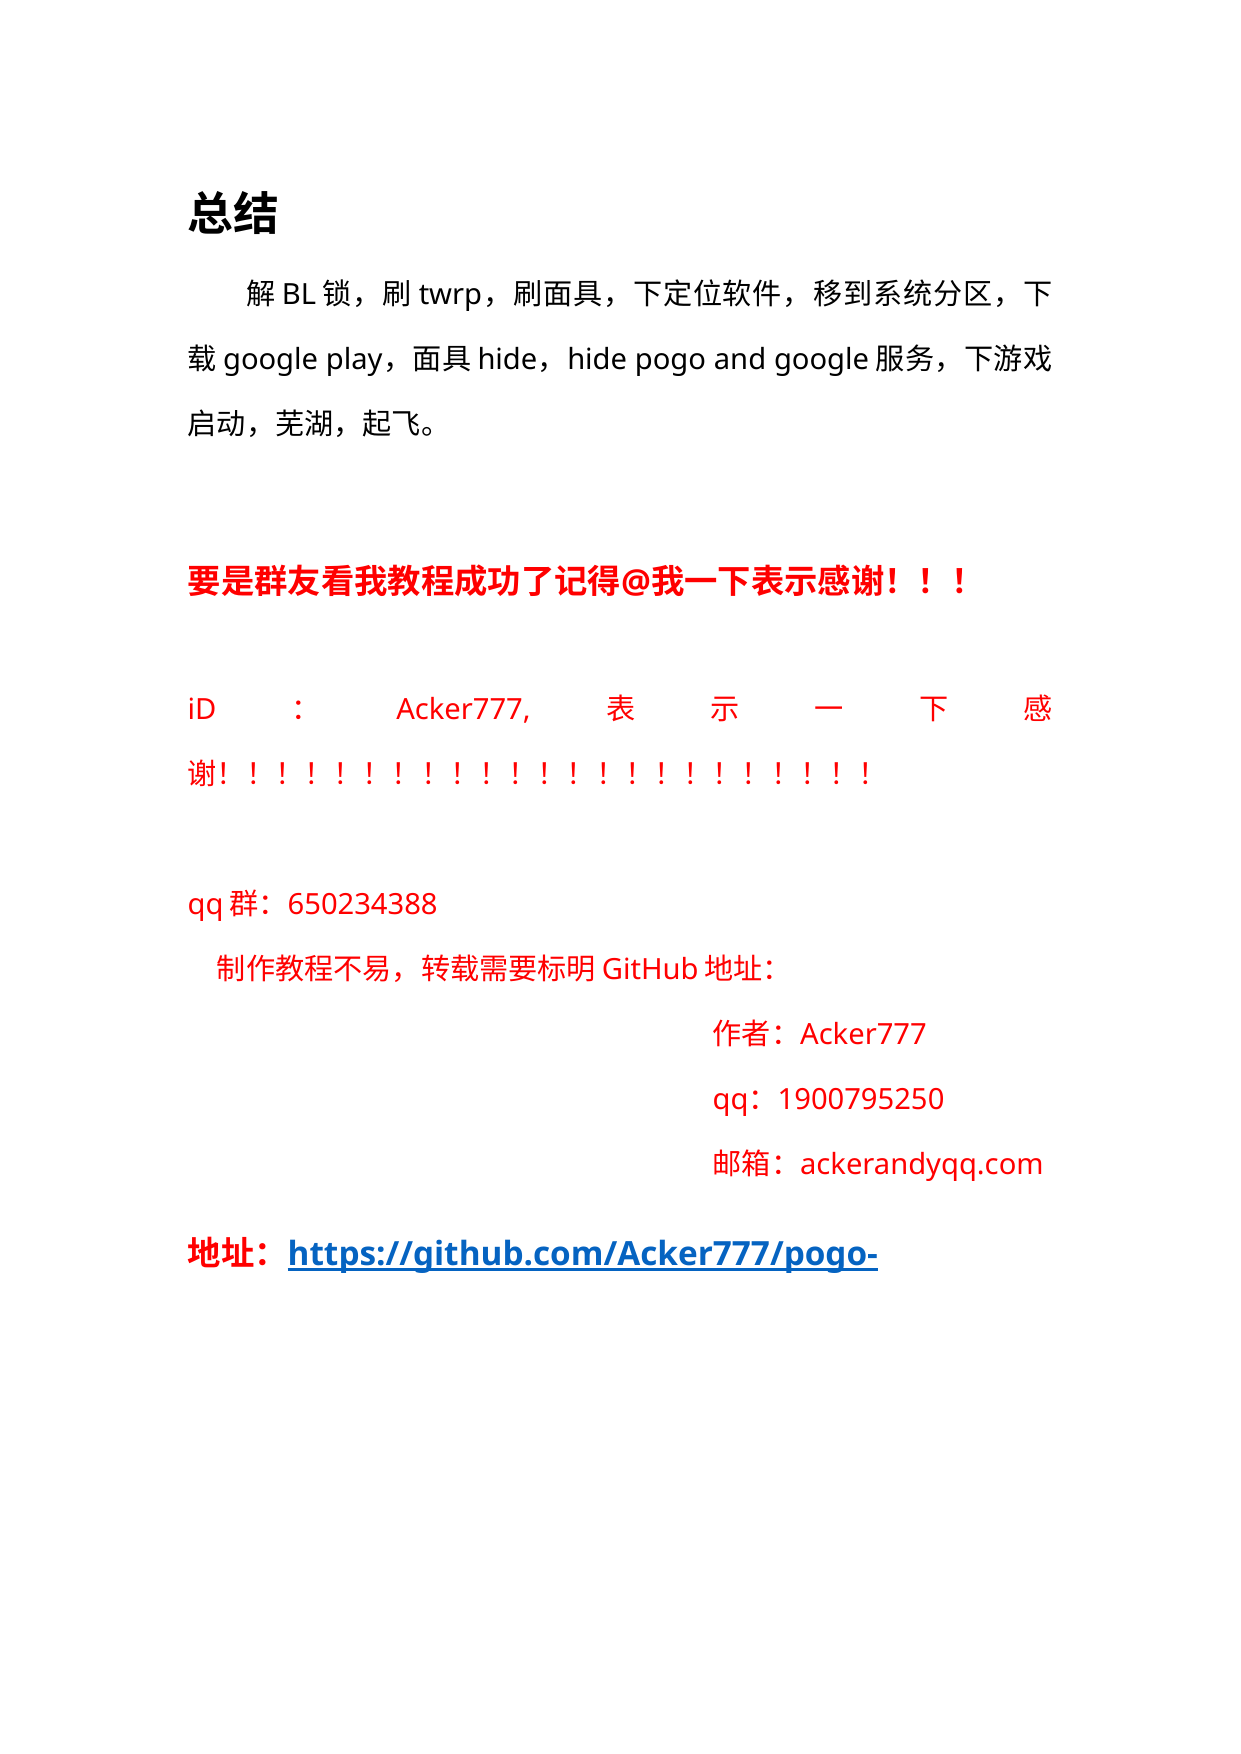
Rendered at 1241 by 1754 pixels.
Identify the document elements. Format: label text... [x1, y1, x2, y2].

text 总结 [187, 162, 1053, 259]
text qq：1900795250 [669, 1064, 1053, 1129]
subtitle 要是群友看我教程成功了记得@我一下表示感谢！！！ [187, 547, 1053, 612]
text qq群：650234388 [187, 869, 1053, 934]
subtitle 地址：https://github.com/Acker777/pogo- [187, 1219, 1053, 1284]
text iD：Acker777,表示一下感谢！！！！！！！！！！！！！！！！！！！！！！！ [187, 674, 1053, 804]
text 邮箱：ackerandyqq.com [669, 1129, 1053, 1194]
text 作者：Acker777 [669, 999, 1053, 1064]
text 制作教程不易，转载需要标明GitHub地址： [187, 934, 1053, 999]
text 解BL锁，刷twrp，刷面具，下定位软件，移到系统分区，下载google play，面具hide，hide pogo and google服务，下游戏启动，芜湖，起飞。 [187, 259, 1053, 454]
